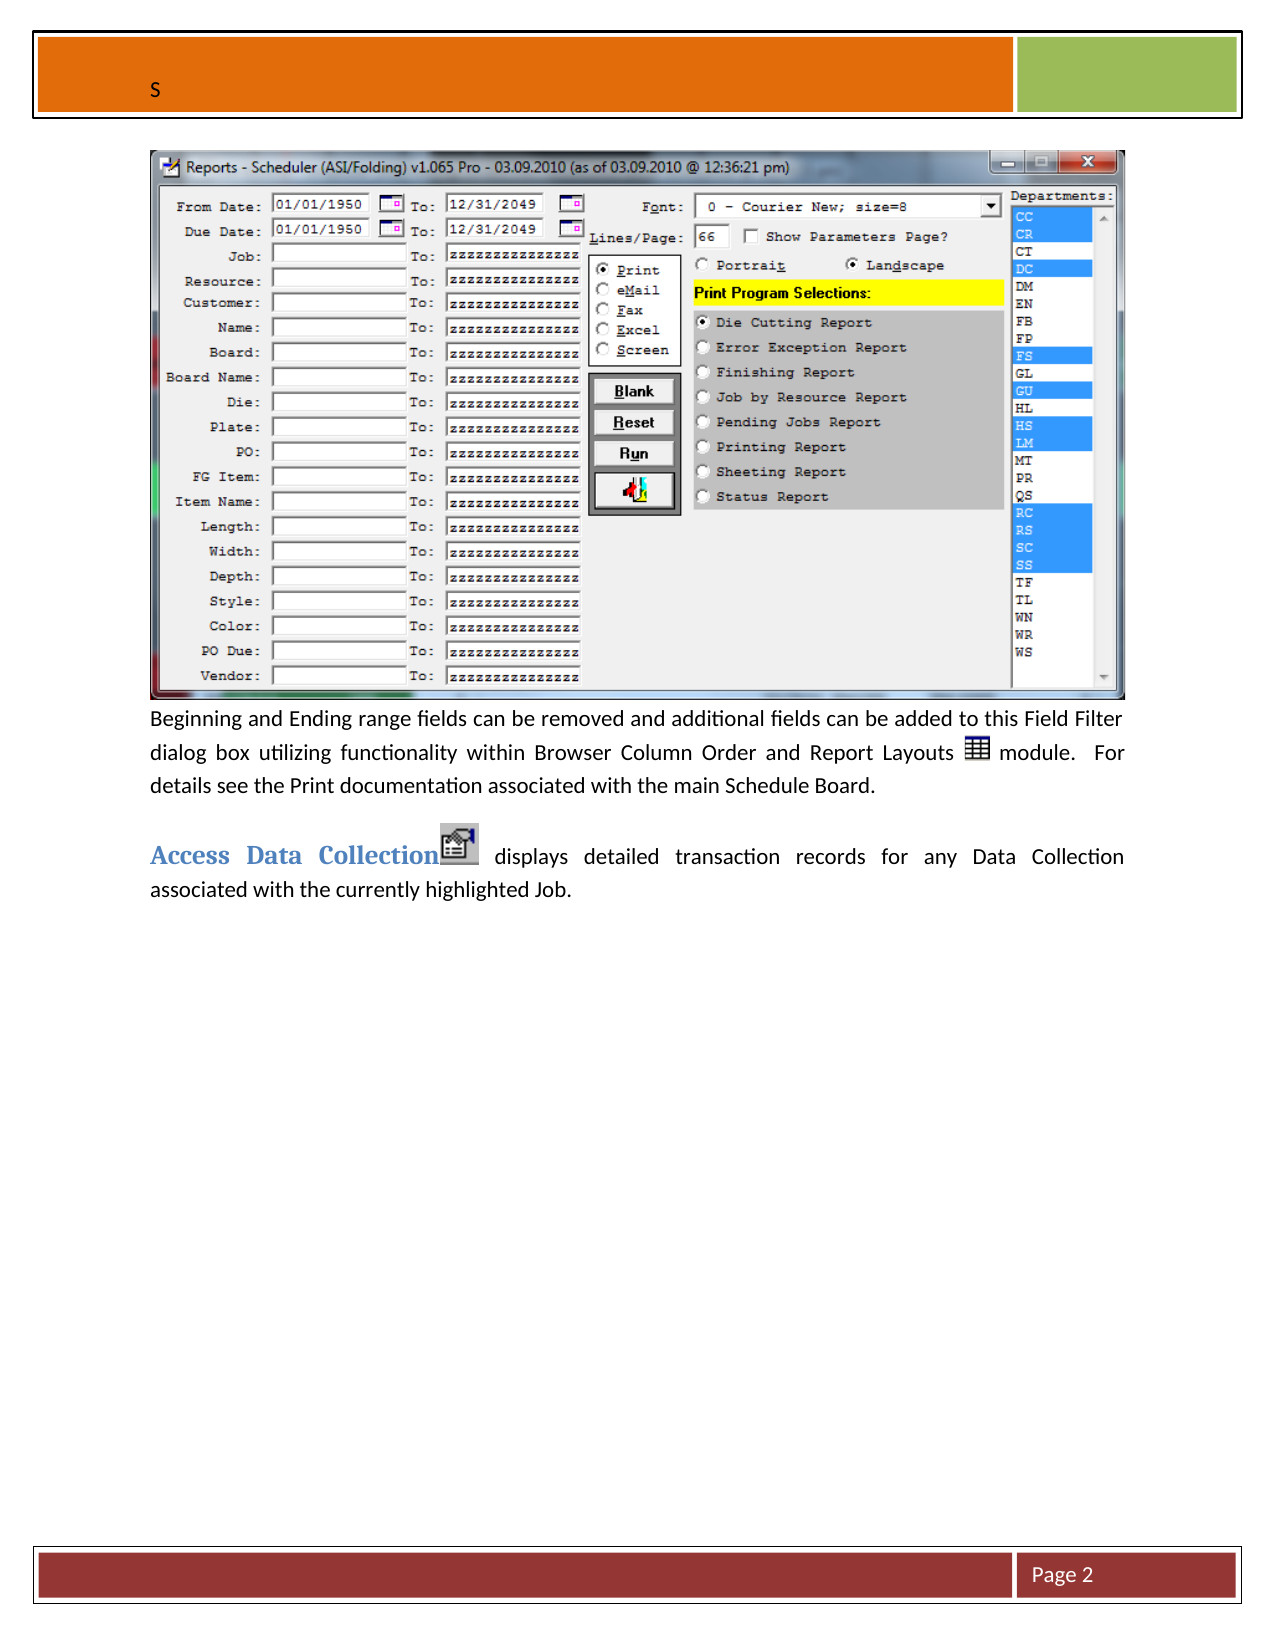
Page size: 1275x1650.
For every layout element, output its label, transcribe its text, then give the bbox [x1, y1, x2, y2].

text Beginning and Ending range fields can be removed and additional fields can be added to this Field Filter dialog box utilizing functionality within Browser Column Order and Report Layouts module. For details see the Print documentation associated with the main Schedule Board. [150, 700, 1125, 799]
picture [964, 735, 990, 761]
text Access Data Collection displays detailed transaction records for any Data Collection associated with the currently highlighted Job. [150, 824, 1125, 904]
picture [440, 823, 479, 865]
picture [150, 150, 1125, 700]
